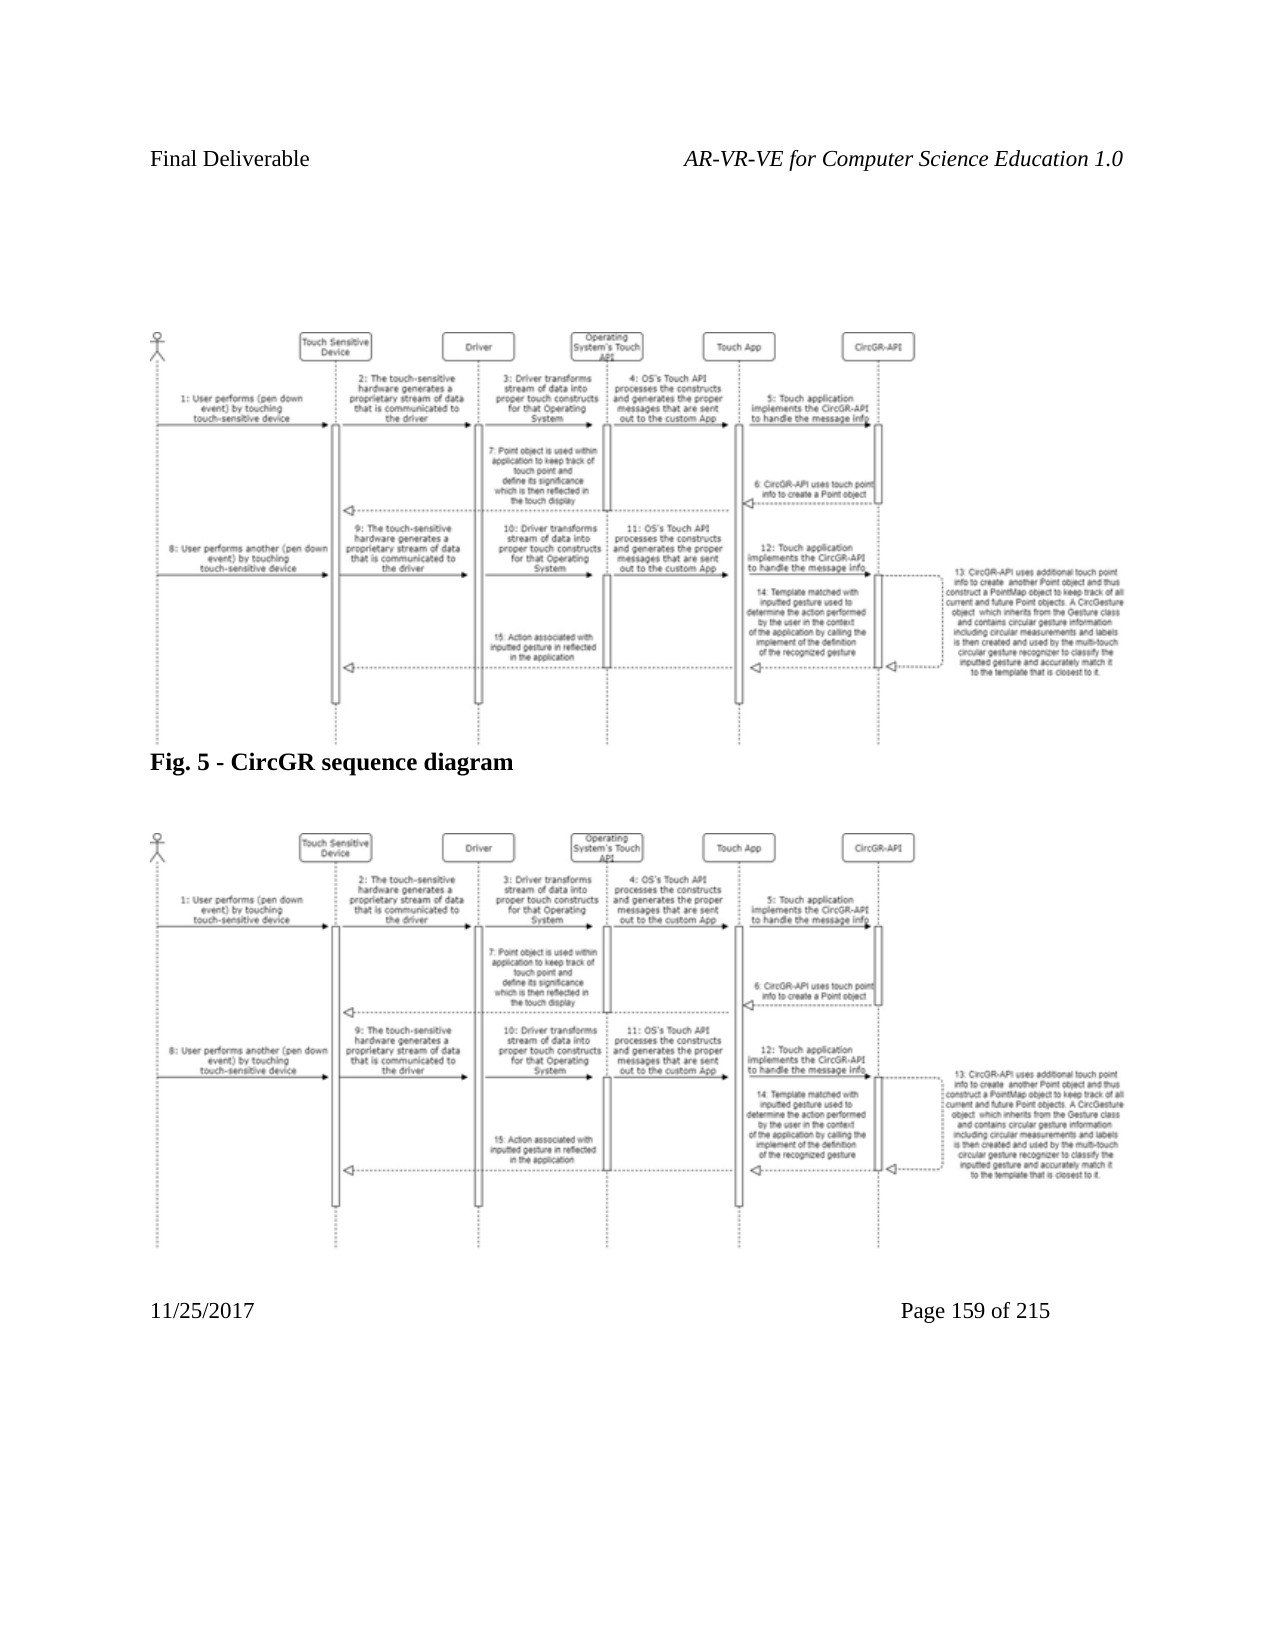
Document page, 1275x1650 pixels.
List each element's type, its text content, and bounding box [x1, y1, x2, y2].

picture [150, 332, 1125, 747]
picture [150, 833, 1125, 1250]
text Fig. 5 - CircGR sequence diagram [150, 747, 1125, 776]
